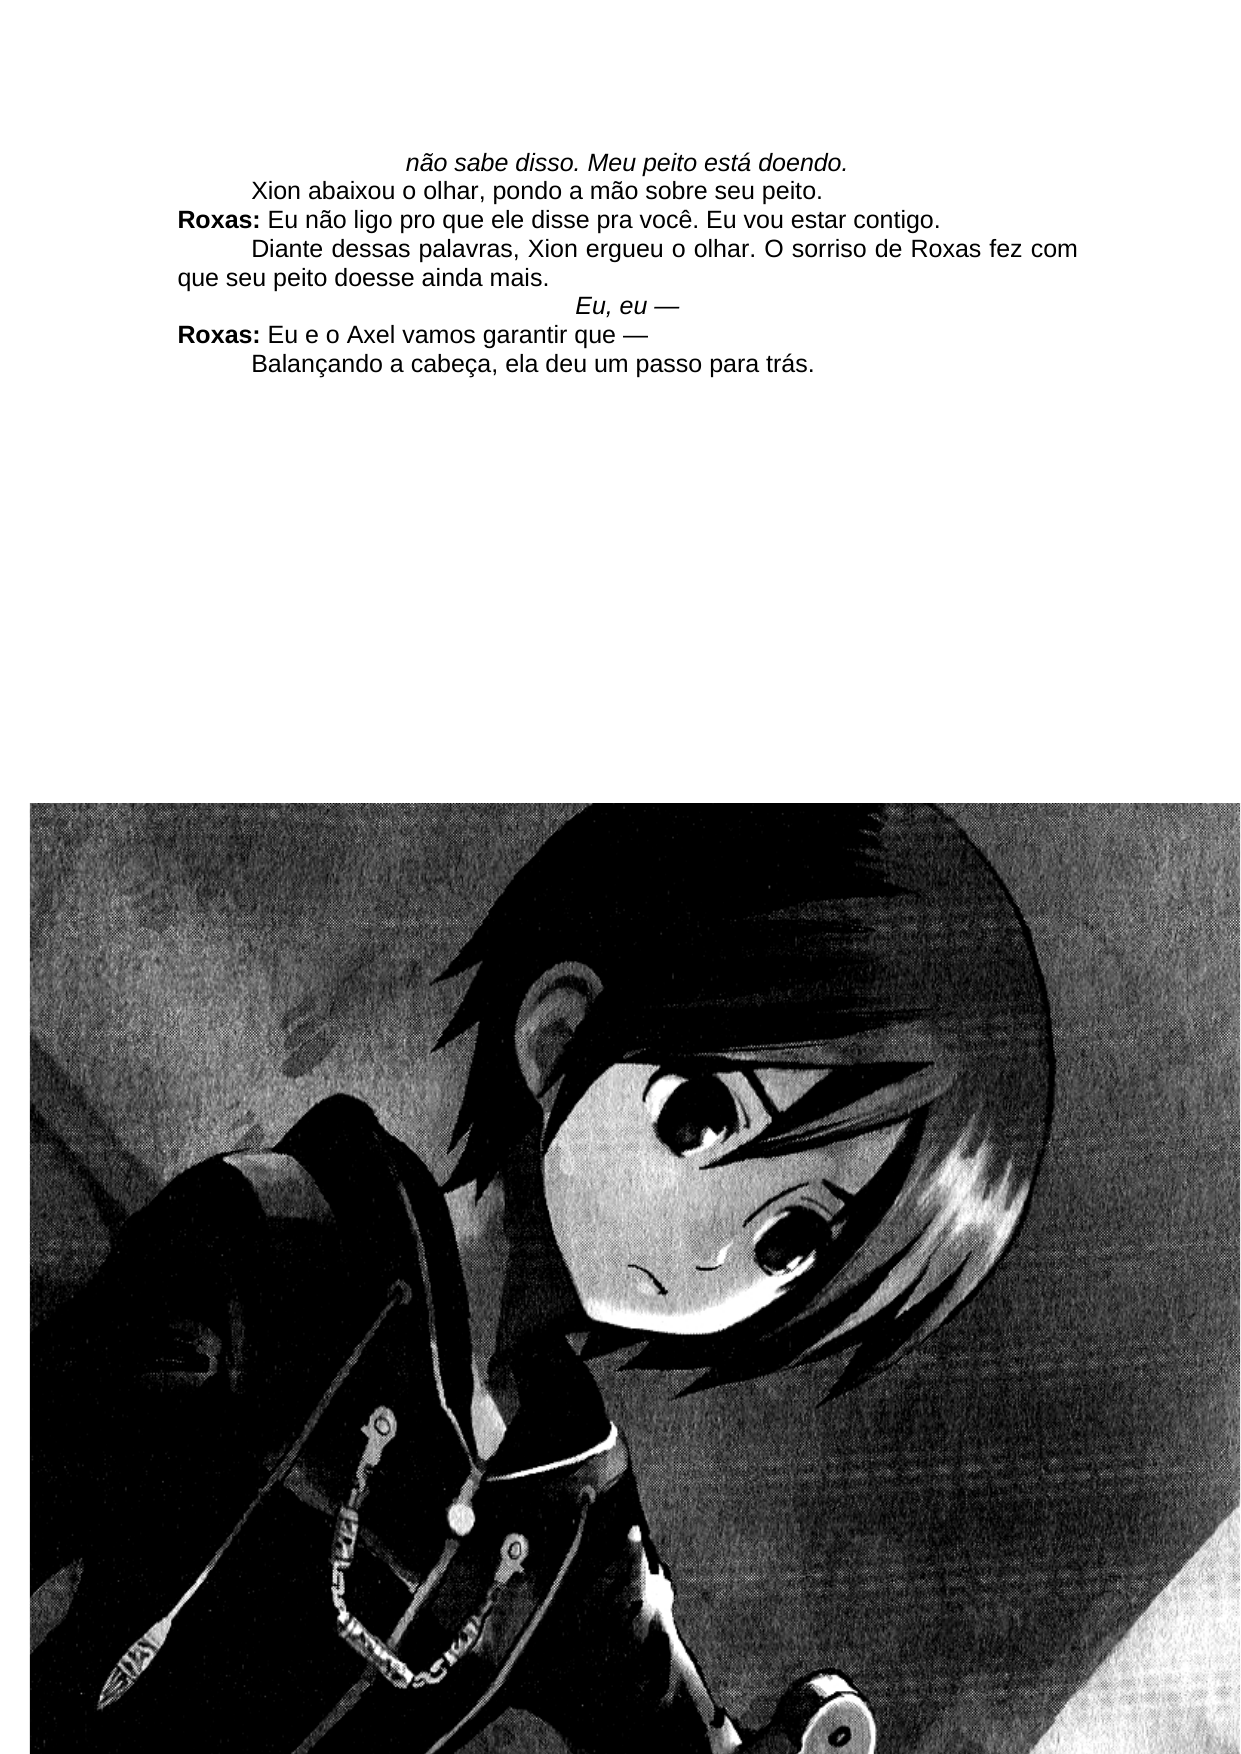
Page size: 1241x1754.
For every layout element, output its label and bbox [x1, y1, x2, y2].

picture [29, 803, 1241, 1754]
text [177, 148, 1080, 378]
